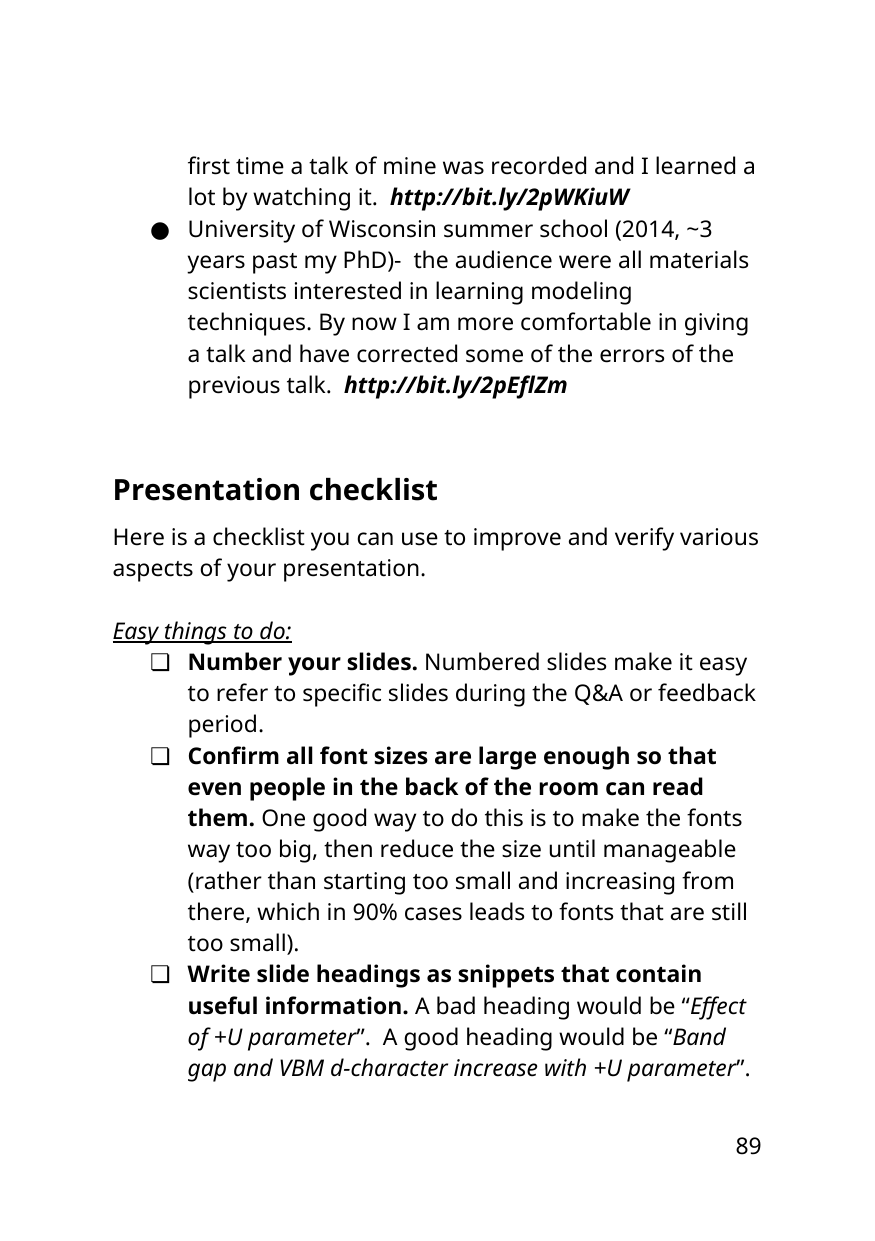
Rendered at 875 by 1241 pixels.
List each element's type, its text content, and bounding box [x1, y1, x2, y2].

text Easy things to do: [112, 615, 762, 646]
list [150, 958, 762, 1083]
text Here is a checklist you can use to improve and verify various aspects of your presentation. [112, 521, 762, 583]
subtitle Presentation checklist [112, 469, 762, 508]
list Number your slides. Numbered slides make it easy to refer to specific slides during the Q&A or feedback period. [150, 646, 762, 740]
list University of Wisconsin summer school (2014, ~3 years past my PhD)- the audience were all materials scientists interested in learning modeling techniques. By now I am more comfortable in giving a talk and have corrected some of the errors of the previous talk. http://bit.ly/2pEflZm [150, 212, 762, 400]
list Confirm all font sizes are large enough so that even people in the back of the room can read them. One good way to do this is to make the fonts way too big, then reduce the size until manageable (rather than starting too small and increasing from there, which in 90% cases leads to fonts that are still too small). [150, 740, 762, 958]
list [150, 150, 762, 212]
